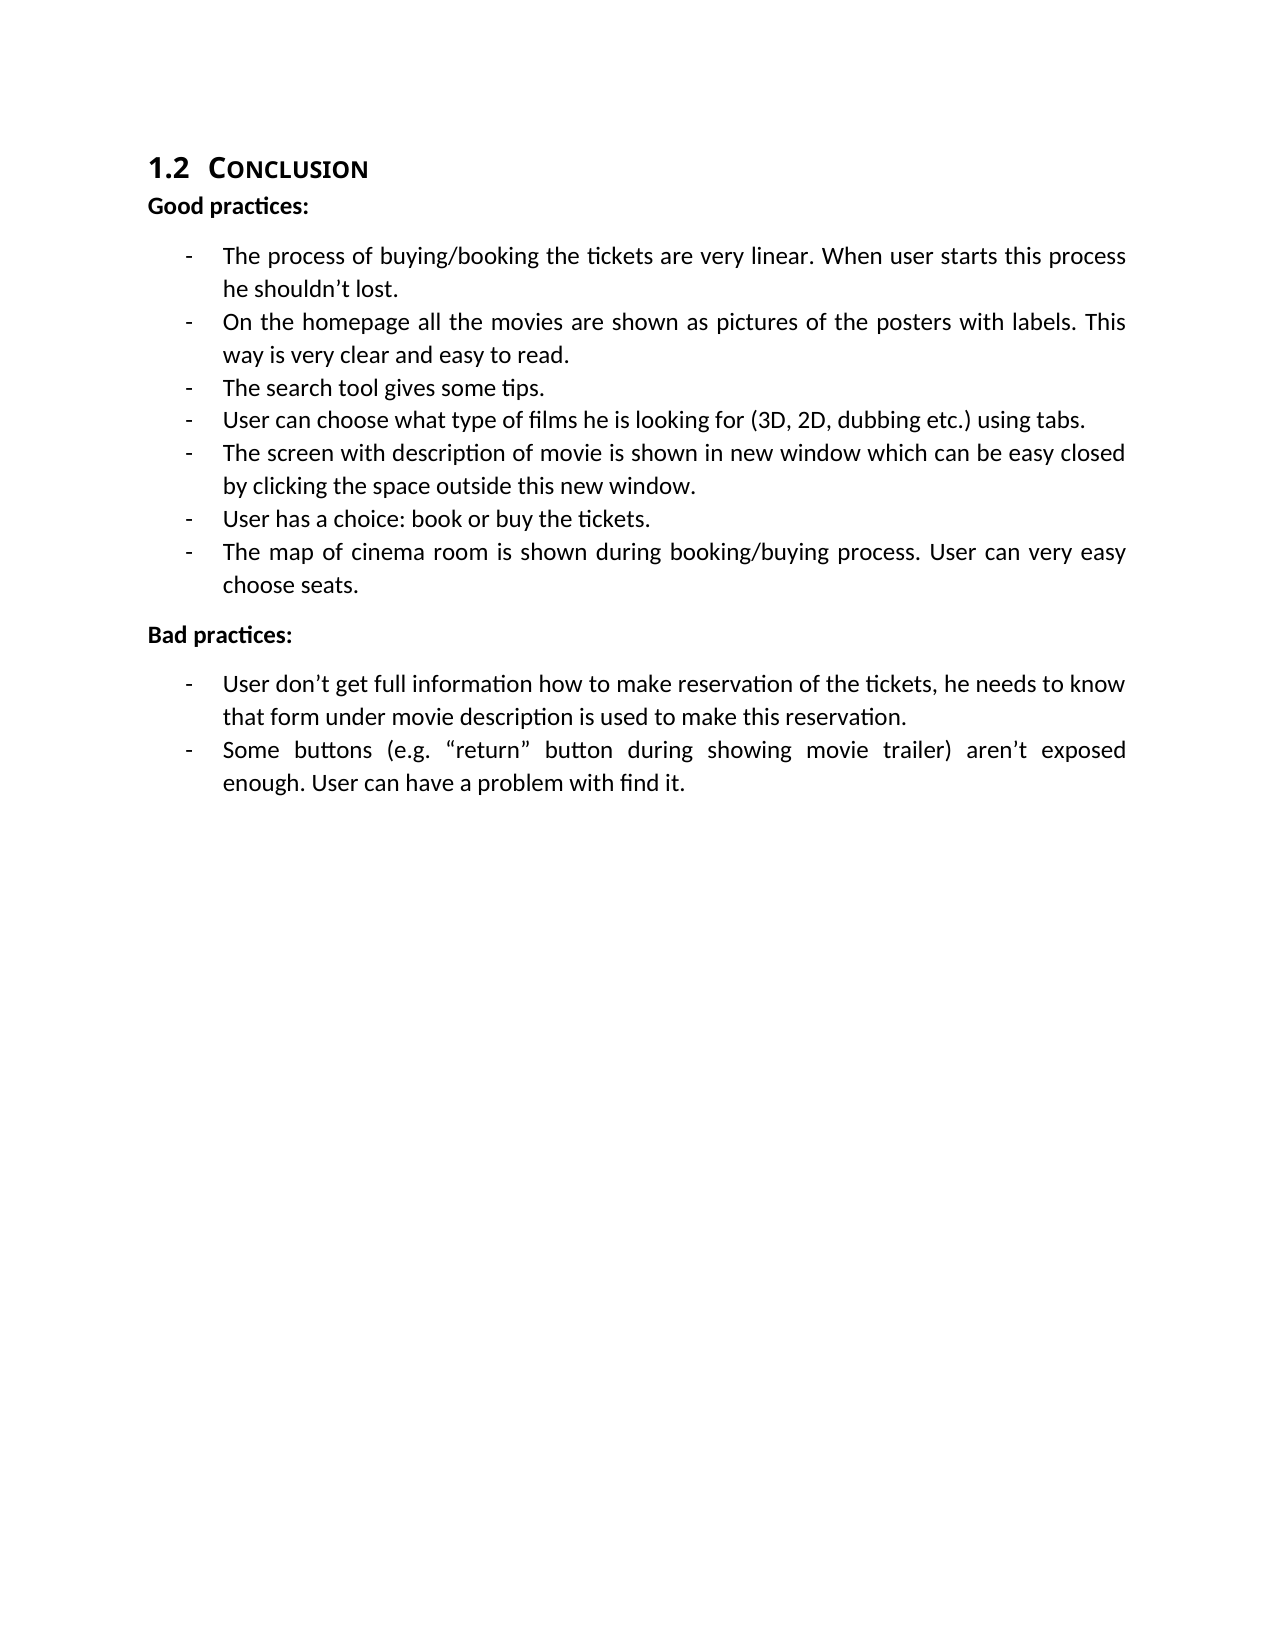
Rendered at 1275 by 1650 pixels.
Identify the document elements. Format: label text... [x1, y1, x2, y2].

list The search tool gives some tips. [185, 372, 1127, 402]
list The screen with description of movie is shown in new window which can be easy closed by clicking the space outside this new window. [185, 437, 1127, 501]
list User don’t get full information how to make reservation of the tickets, he needs to know that form under movie description is used to make this reservation. [185, 668, 1127, 732]
list User has a choice: book or buy the tickets. [185, 503, 1127, 534]
list The process of buying/booking the tickets are very linear. When user starts this process he shouldn’t lost. [185, 240, 1127, 303]
list On the homepage all the movies are shown as pictures of the posters with labels. This way is very clear and easy to read. [185, 306, 1127, 369]
list The map of cinema room is shown during booking/buying process. User can very easy choose seats. [185, 536, 1127, 600]
text Good practices: [148, 190, 1127, 221]
list Some buttons (e.g. “return” button during showing movie trailer) aren’t exposed enough. User can have a problem with find it. [185, 734, 1127, 798]
subtitle Conclusion [148, 148, 1127, 187]
list User can choose what type of films he is looking for (3D, 2D, dubbing etc.) using tabs. [185, 404, 1127, 435]
text Bad practices: [148, 619, 1127, 649]
